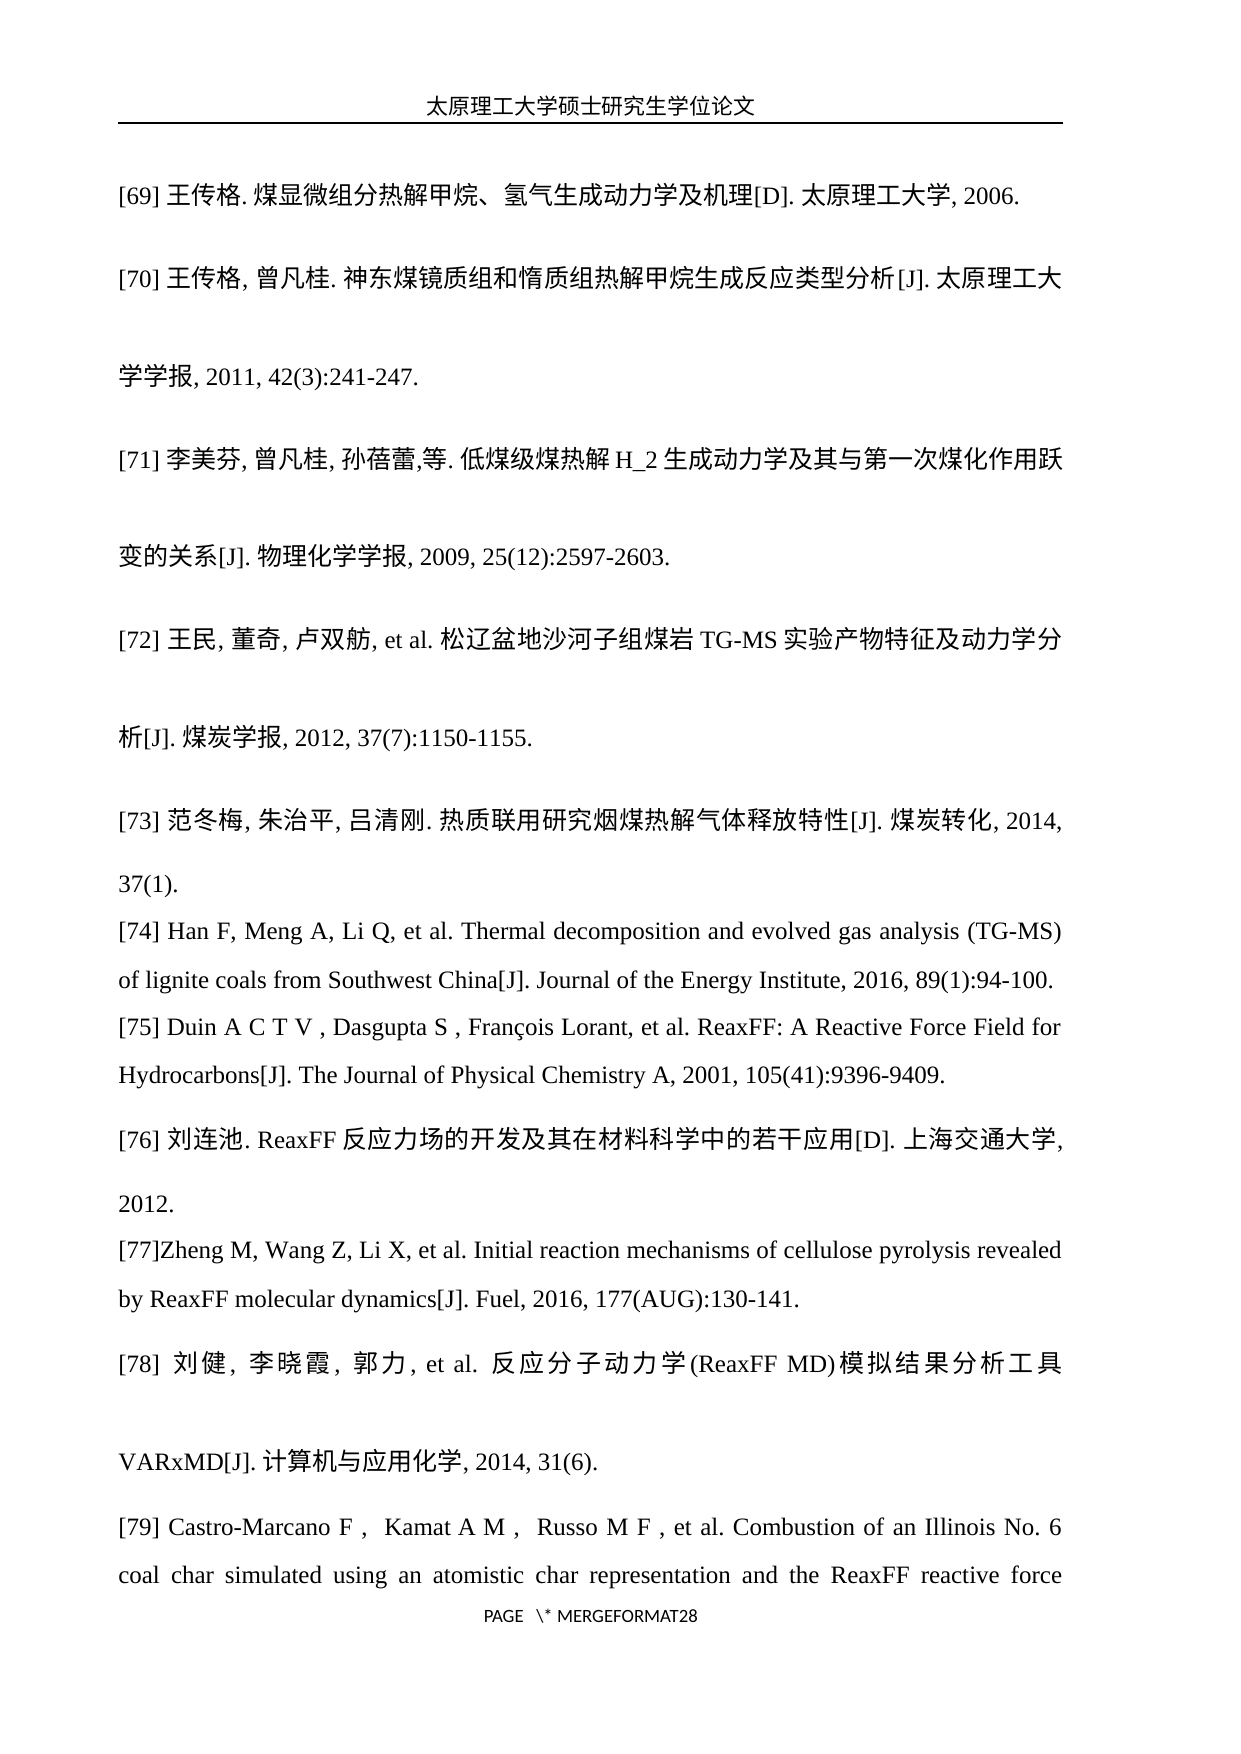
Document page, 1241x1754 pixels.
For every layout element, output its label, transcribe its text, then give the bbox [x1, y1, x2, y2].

text [78] 刘健, 李晓霞, 郭力, et al. 反应分子动力学(ReaxFF MD)模拟结果分析工具VARxMD[J]. 计算机与应用化学, 2014, 31(6). [118, 1329, 1063, 1492]
text [74] Han F, Meng A, Li Q, et al. Thermal decomposition and evolved gas analysis (TG-MS) of lignite coals from Southwest China[J]. Journal of the Energy Institute, 2016, 89(1):94-100. [118, 914, 1063, 996]
text [70] 王传格, 曾凡桂. 神东煤镜质组和惰质组热解甲烷生成反应类型分析[J]. 太原理工大学学报, 2011, 42(3):241-247. [118, 244, 1063, 407]
text [71] 李美芬, 曾凡桂, 孙蓓蕾,等. 低煤级煤热解H_2生成动力学及其与第一次煤化作用跃变的关系[J]. 物理化学学报, 2009, 25(12):2597-2603. [118, 425, 1063, 587]
text [69] 王传格. 煤显微组分热解甲烷、氢气生成动力学及机理[D]. 太原理工大学, 2006. [118, 161, 1063, 226]
text [77]Zheng M, Wang Z, Li X, et al. Initial reaction mechanisms of cellulose pyrolysis revealed by ReaxFF molecular dynamics[J]. Fuel, 2016, 177(AUG):130-141. [118, 1234, 1063, 1315]
text [73] 范冬梅, 朱治平, 吕清刚. 热质联用研究烟煤热解气体释放特性[J]. 煤炭转化, 2014, 37(1). [118, 786, 1063, 900]
text [72] 王民, 董奇, 卢双舫, et al. 松辽盆地沙河子组煤岩TG-MS实验产物特征及动力学分析[J]. 煤炭学报, 2012, 37(7):1150-1155. [118, 606, 1063, 768]
text [76] 刘连池. ReaxFF反应力场的开发及其在材料科学中的若干应用[D]. 上海交通大学, 2012. [118, 1106, 1063, 1219]
text [75] Duin A C T V , Dasgupta S , François Lorant, et al. ReaxFF: A Reactive Force Field for Hydrocarbons[J]. The Journal of Physical Chemistry A, 2001, 105(41):9396-9409. [118, 1010, 1063, 1091]
